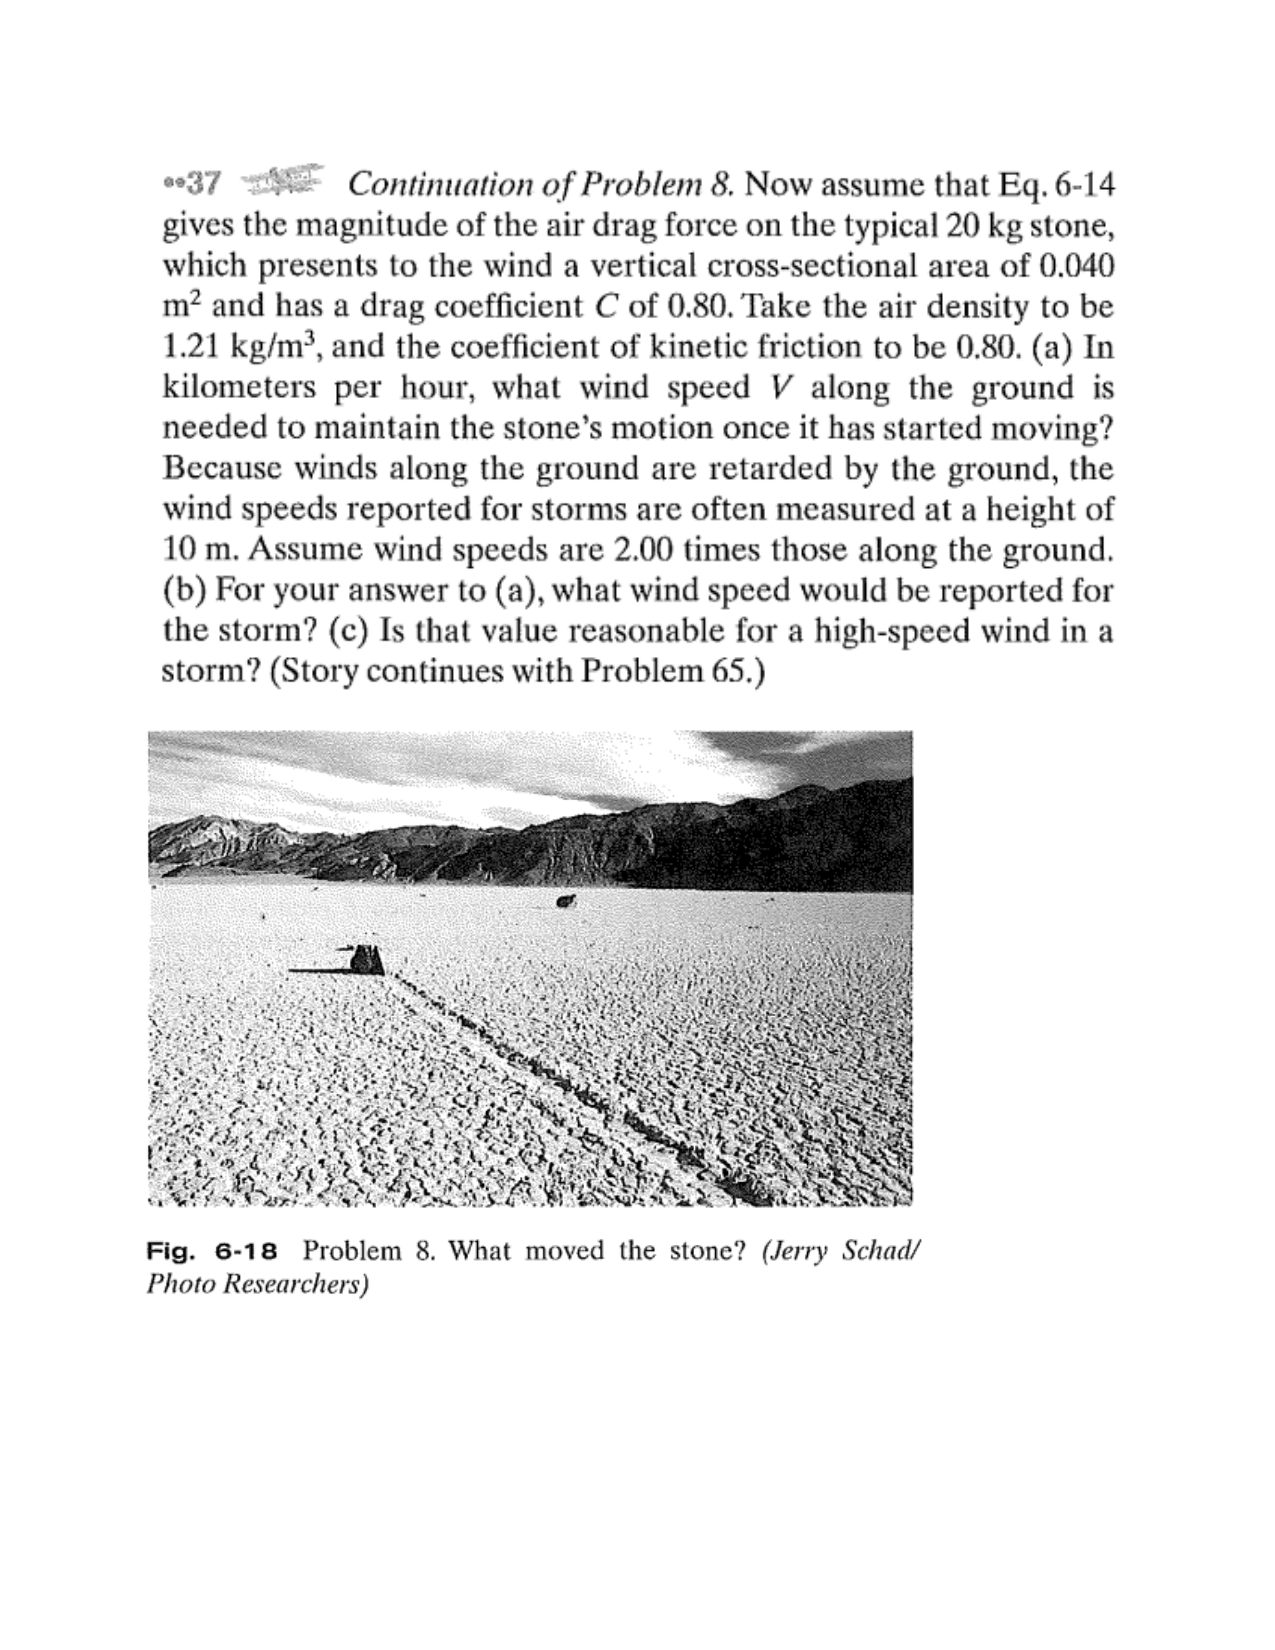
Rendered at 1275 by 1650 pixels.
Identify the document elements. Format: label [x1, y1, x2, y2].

picture [135, 150, 1130, 710]
picture [135, 711, 926, 1321]
